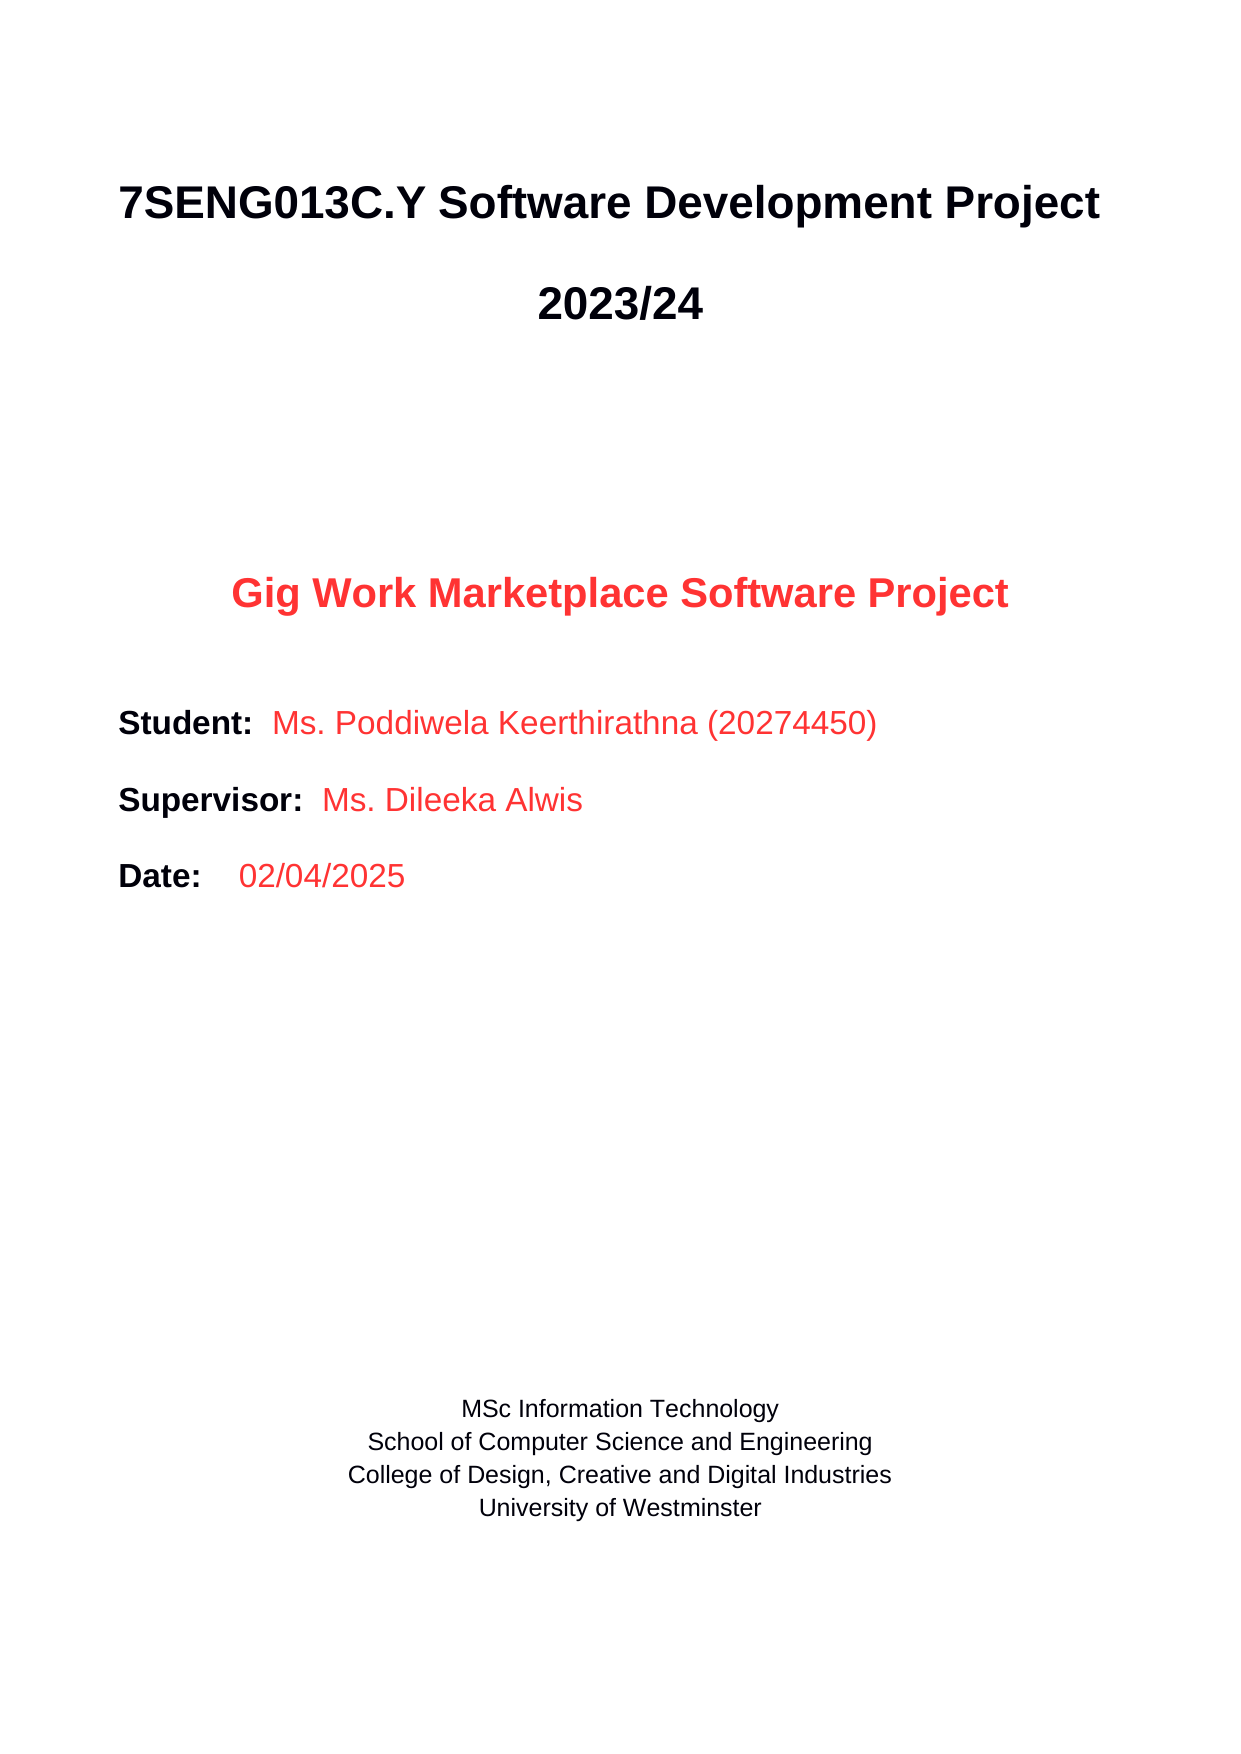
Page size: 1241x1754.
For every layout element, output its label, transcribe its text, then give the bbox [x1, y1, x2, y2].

text Date: 02/04/2025 [118, 857, 1010, 895]
subtitle 2023/24 [118, 276, 1122, 329]
text University of Westminster [118, 1493, 1122, 1522]
text School of Computer Science and Engineering [118, 1427, 1122, 1456]
subtitle Gig Work Marketplace Software Project [118, 568, 1122, 616]
text Supervisor: Ms. Dileeka Alwis [118, 780, 1010, 818]
text Student: Ms. Poddiwela Keerthirathna (20274450) [118, 703, 1122, 741]
text MSc Information Technology [118, 1394, 1122, 1423]
text College of Design, Creative and Digital Industries [118, 1460, 1122, 1489]
title 7SENG013C.Y Software Development Project [118, 176, 1122, 228]
